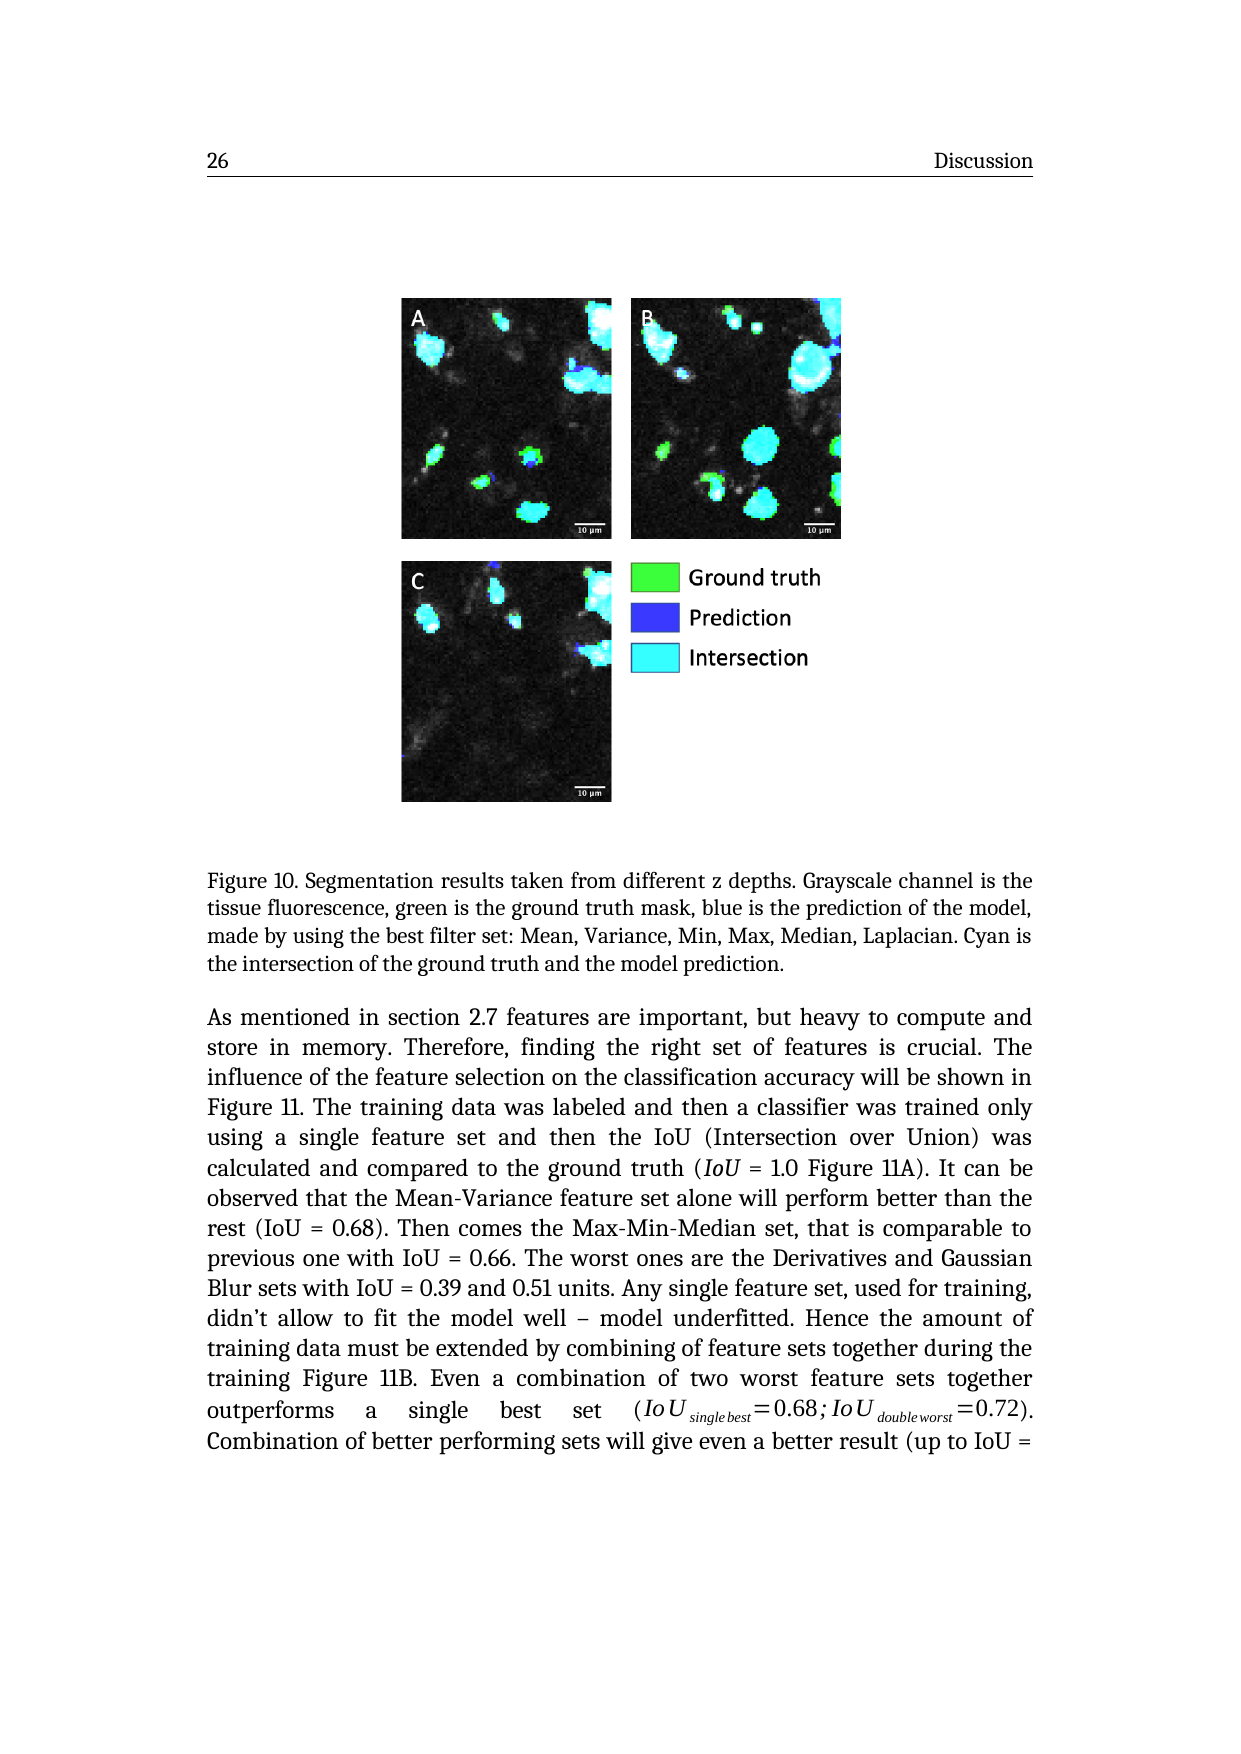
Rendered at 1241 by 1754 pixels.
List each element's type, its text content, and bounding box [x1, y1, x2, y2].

text Figure 10. Segmentation results taken from different z depths. Grayscale channel is the tissue fluorescence, green is the ground truth mask, blue is the prediction of the model, made by using the best filter set: Mean, Variance, Min, Max, Median, Laplacian. Cyan is the intersection of the ground truth and the model prediction. [207, 867, 1033, 977]
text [207, 1003, 1033, 1456]
picture [365, 273, 876, 842]
